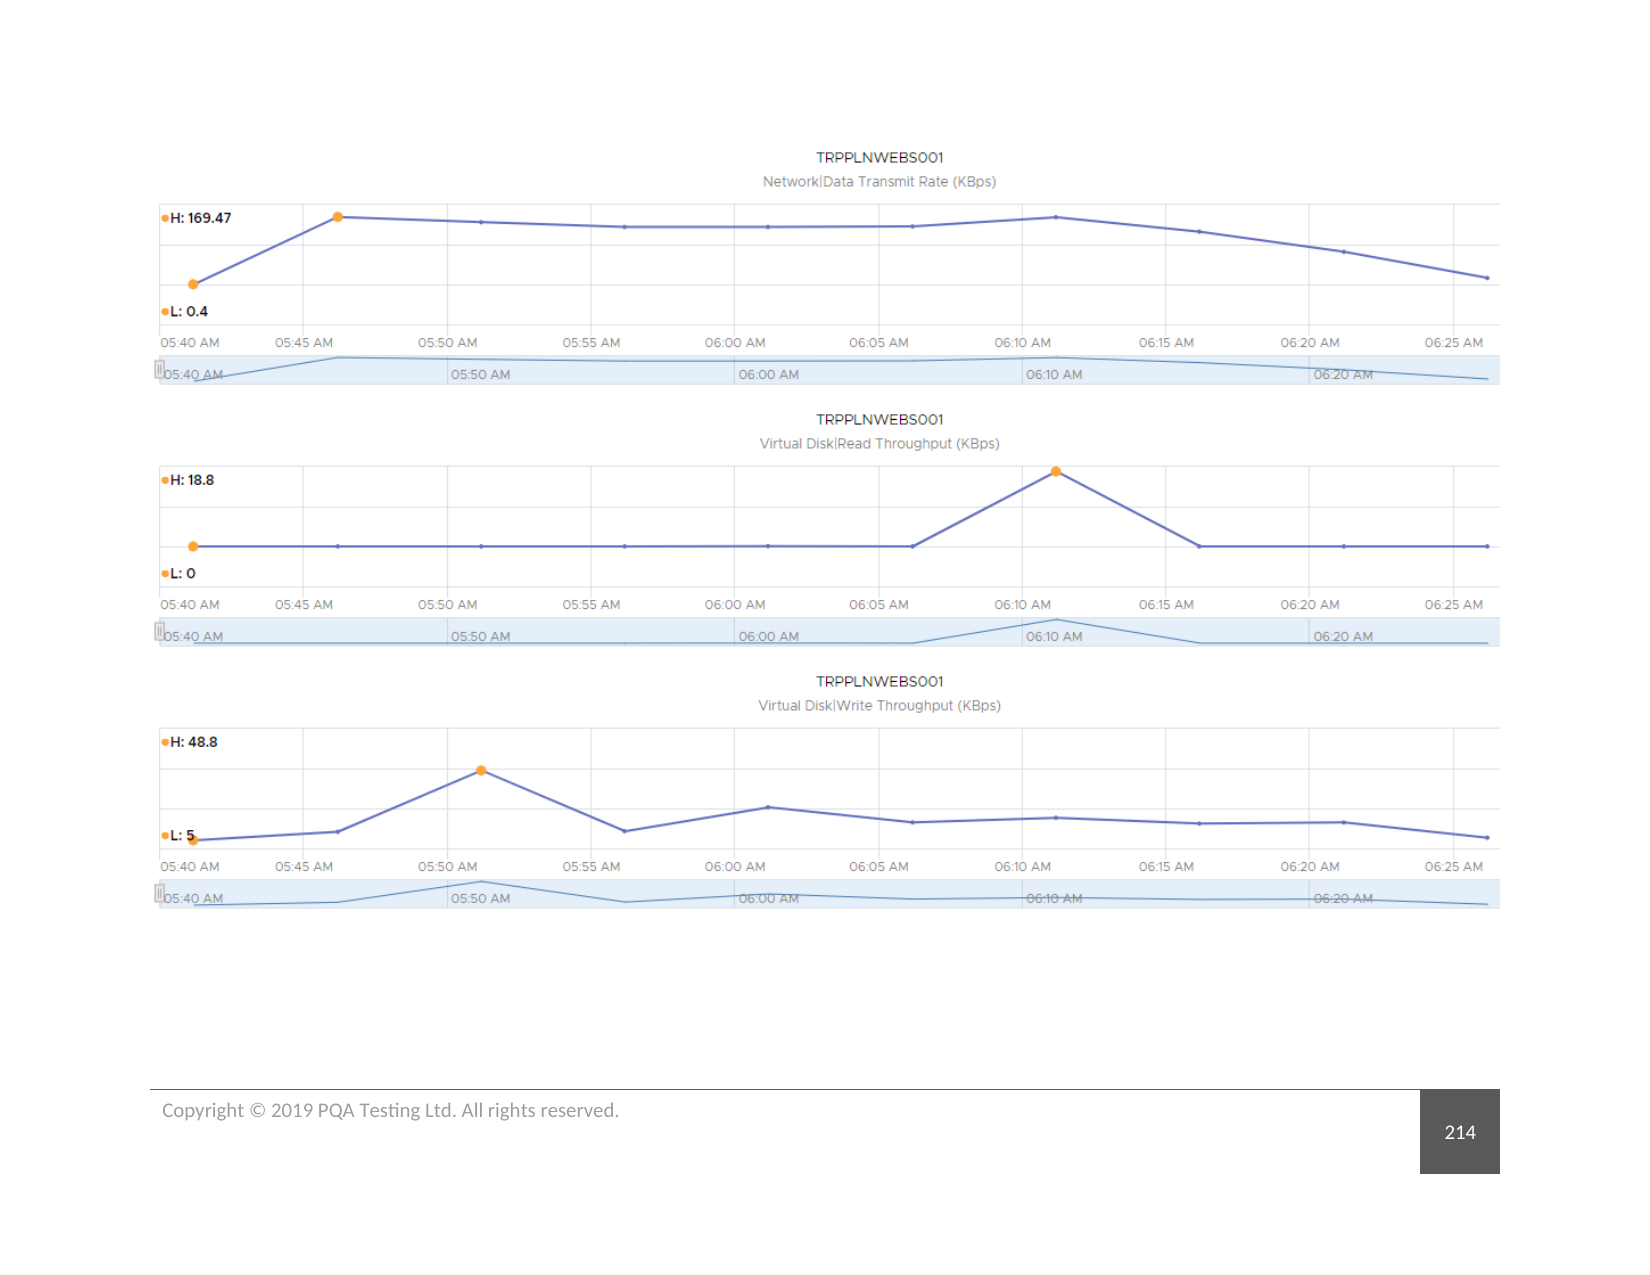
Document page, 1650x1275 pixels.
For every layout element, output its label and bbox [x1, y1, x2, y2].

picture [150, 150, 1500, 919]
